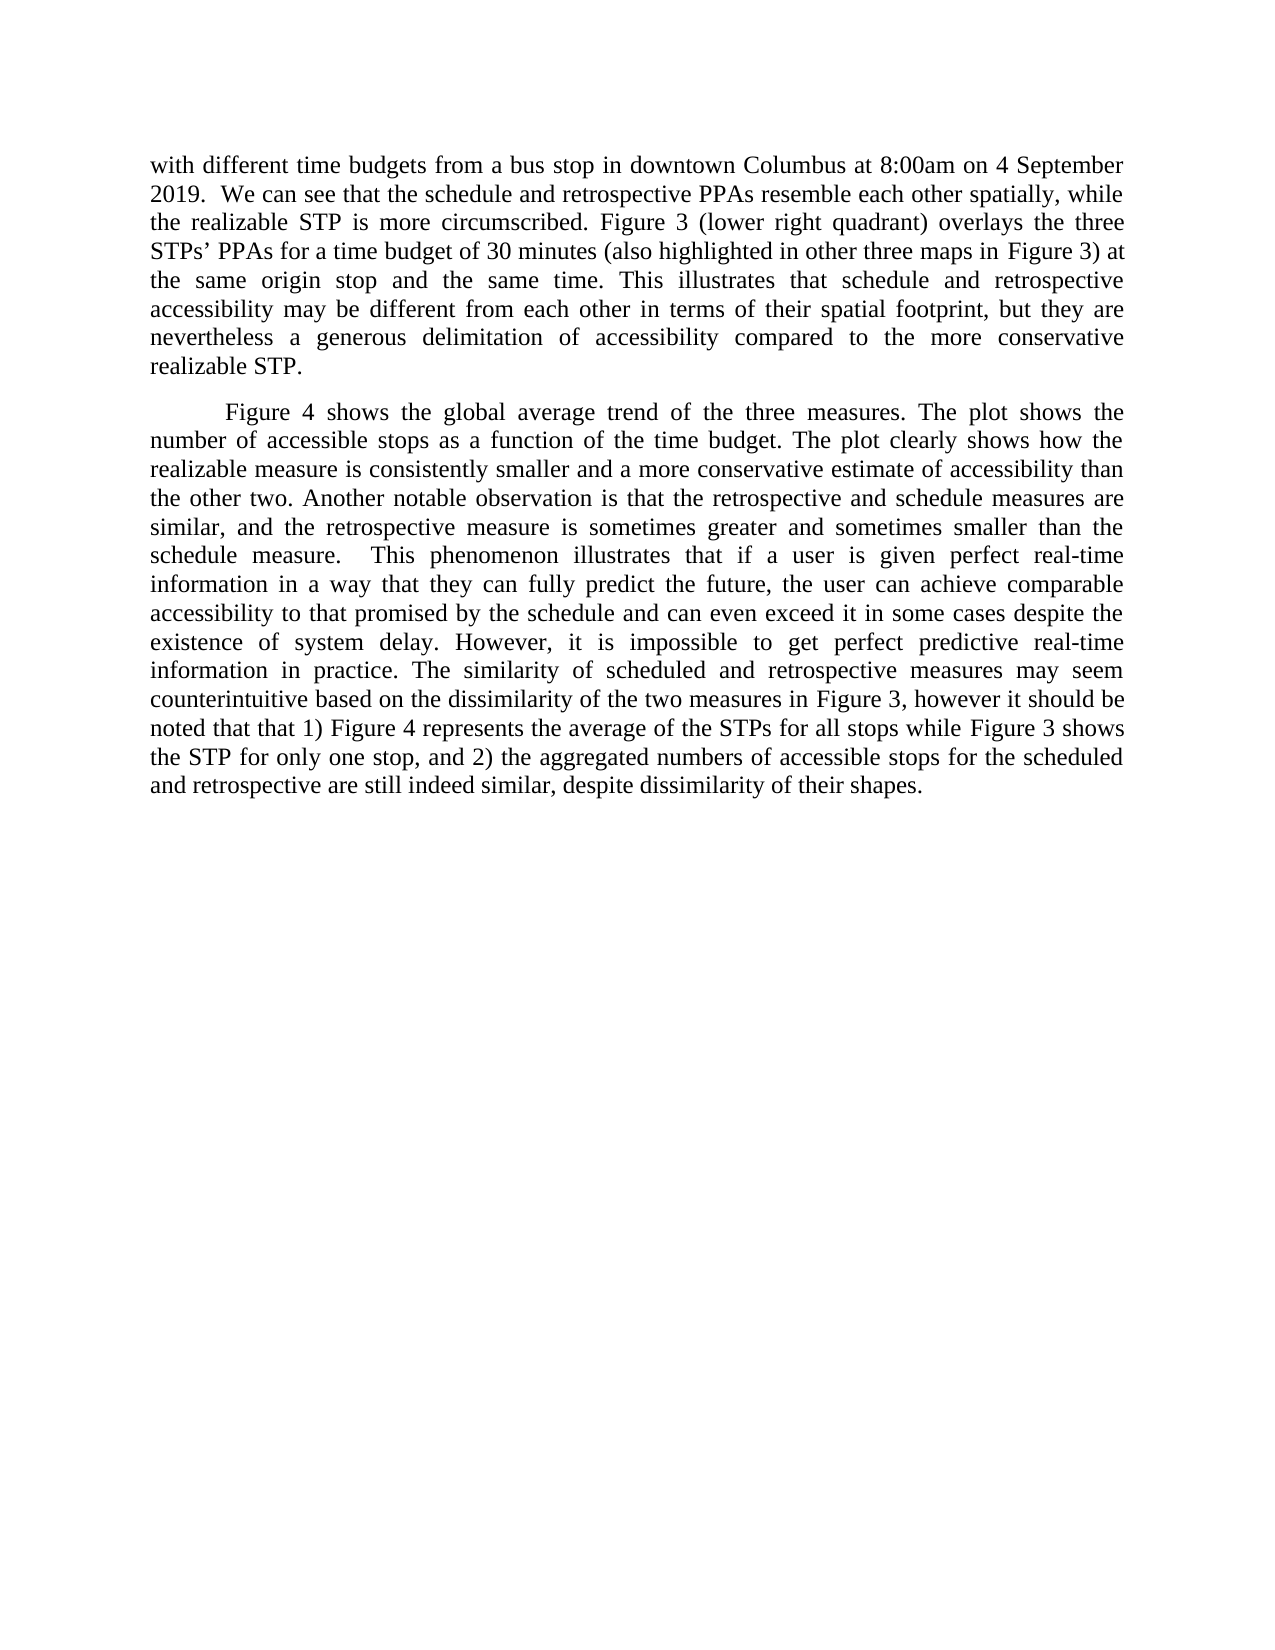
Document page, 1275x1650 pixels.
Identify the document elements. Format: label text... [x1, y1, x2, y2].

text Figure 4 shows the global average trend of the three measures. The plot shows the number of accessible stops as a function of the time budget. The plot clearly shows how the realizable measure is consistently smaller and a more conservative estimate of accessibility than the other two. Another notable observation is that the retrospective and schedule measures are similar, and the retrospective measure is sometimes greater and sometimes smaller than the schedule measure. This phenomenon illustrates that if a user is given perfect real-time information in a way that they can fully predict the future, the user can achieve comparable accessibility to that promised by the schedule and can even exceed it in some cases despite the existence of system delay. However, it is impossible to get perfect predictive real-time information in practice. The similarity of scheduled and retrospective measures may seem counterintuitive based on the dissimilarity of the two measures in Figure 3, however it should be noted that that 1) Figure 4 represents the average of the STPs for all stops while Figure 3 shows the STP for only one stop, and 2) the aggregated numbers of accessible stops for the scheduled and retrospective are still indeed similar, despite dissimilarity of their shapes. [150, 397, 1125, 799]
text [150, 150, 1125, 380]
